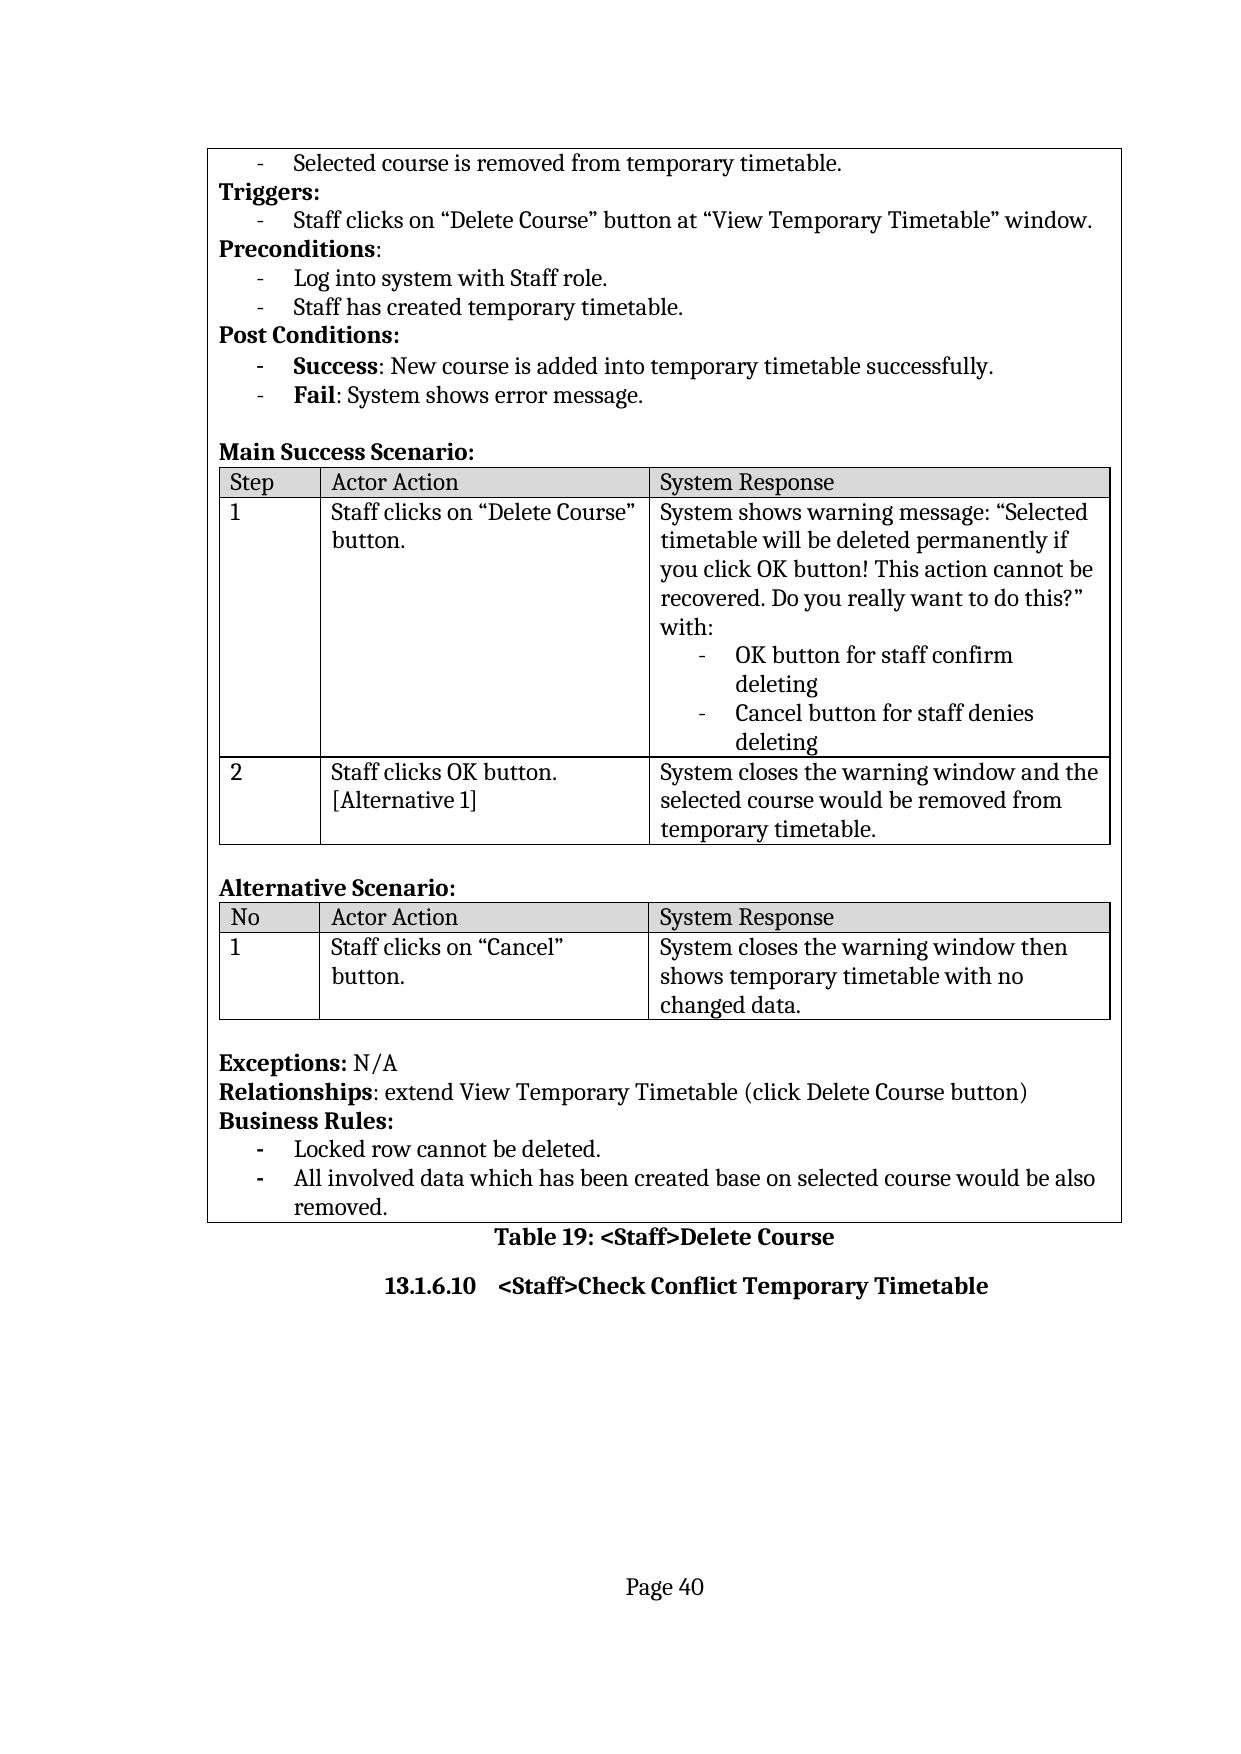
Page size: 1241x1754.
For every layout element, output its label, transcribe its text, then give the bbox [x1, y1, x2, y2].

subtitle <Staff>Check Conflict Temporary Timetable [385, 1272, 1122, 1301]
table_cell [208, 149, 1121, 1222]
